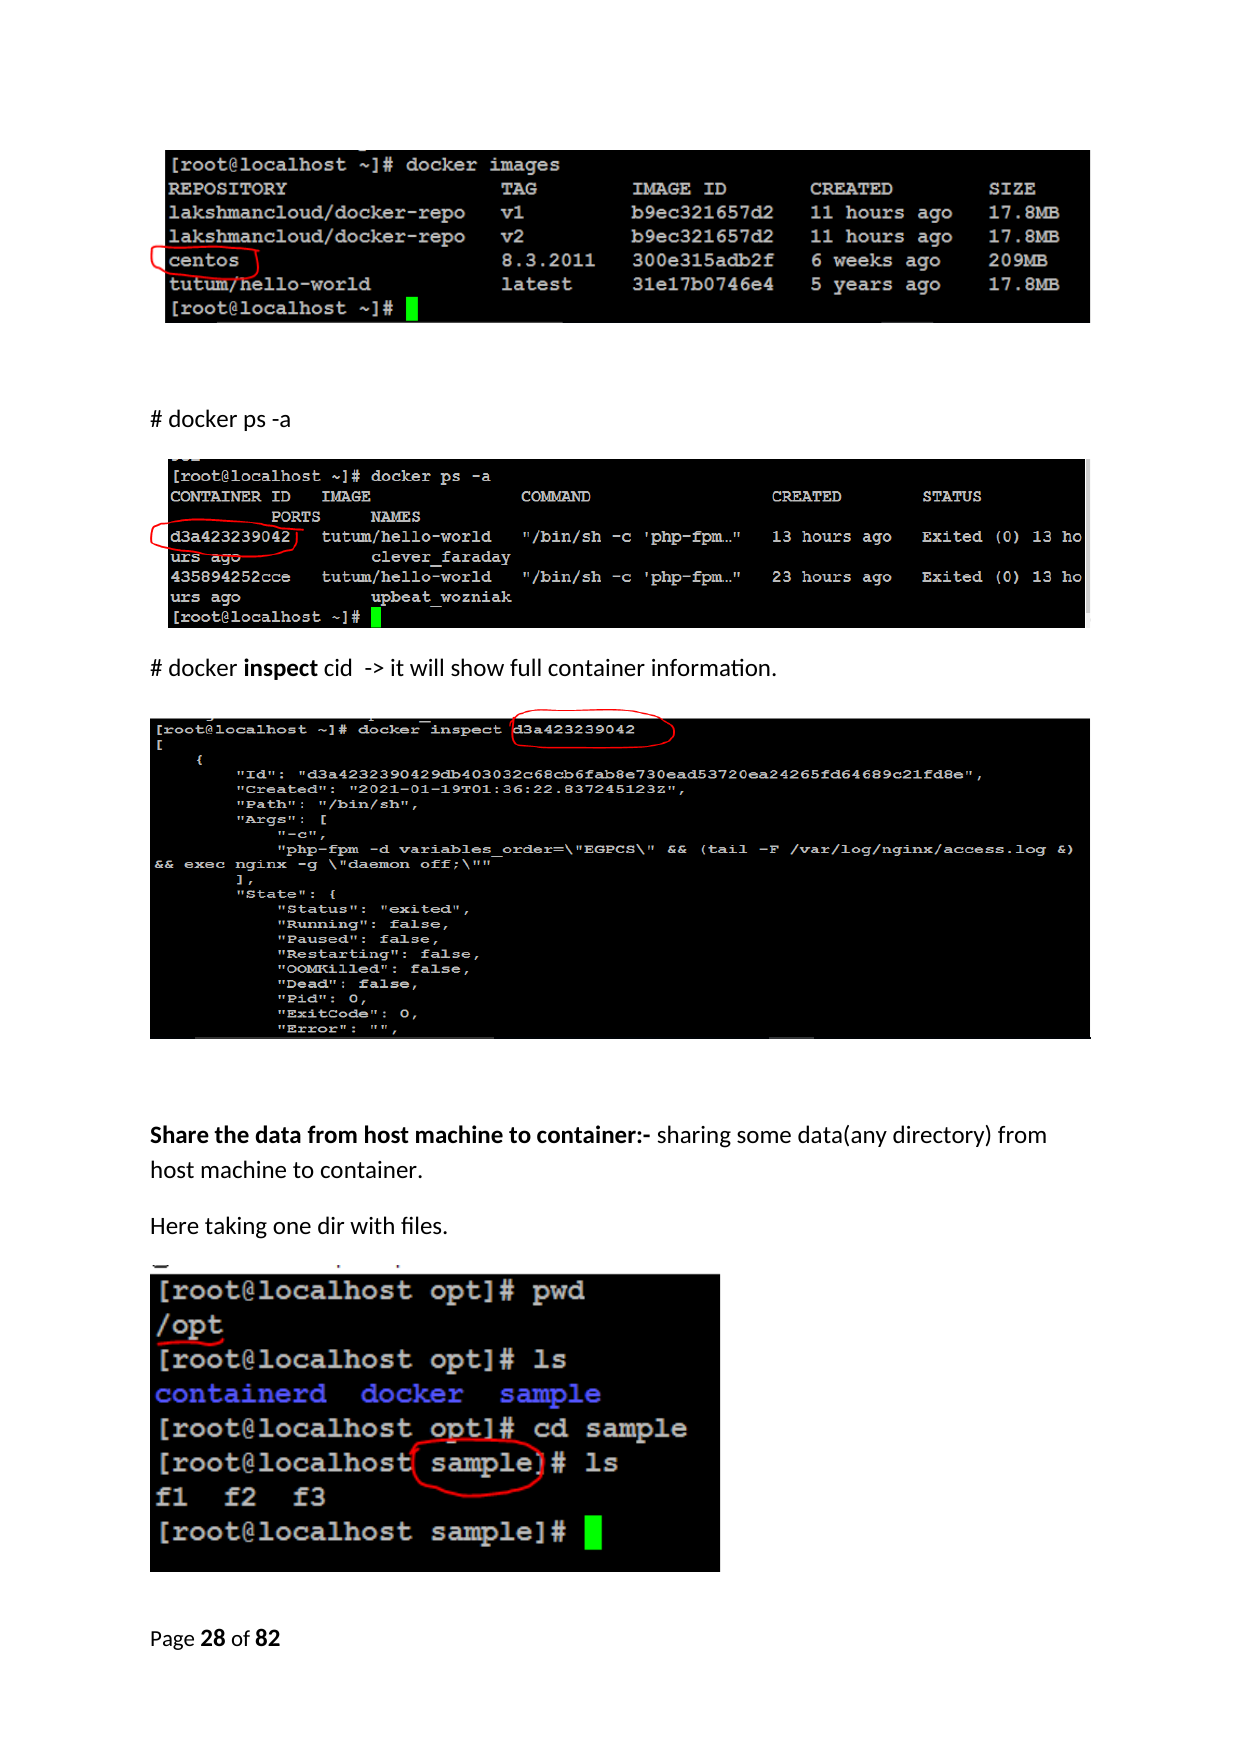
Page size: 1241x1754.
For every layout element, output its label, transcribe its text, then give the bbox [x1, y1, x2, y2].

picture [150, 459, 1091, 628]
text Here taking one dir with files. [150, 1210, 1090, 1240]
picture [150, 150, 1091, 323]
picture [150, 708, 1091, 1039]
text # docker ps -a [150, 403, 1090, 434]
text Share the data from host machine to container:- sharing some data(any directory) from host machine to container. [150, 1119, 1090, 1184]
picture [150, 1265, 721, 1572]
text # docker inspect cid -> it will show full container information. [150, 652, 1090, 683]
